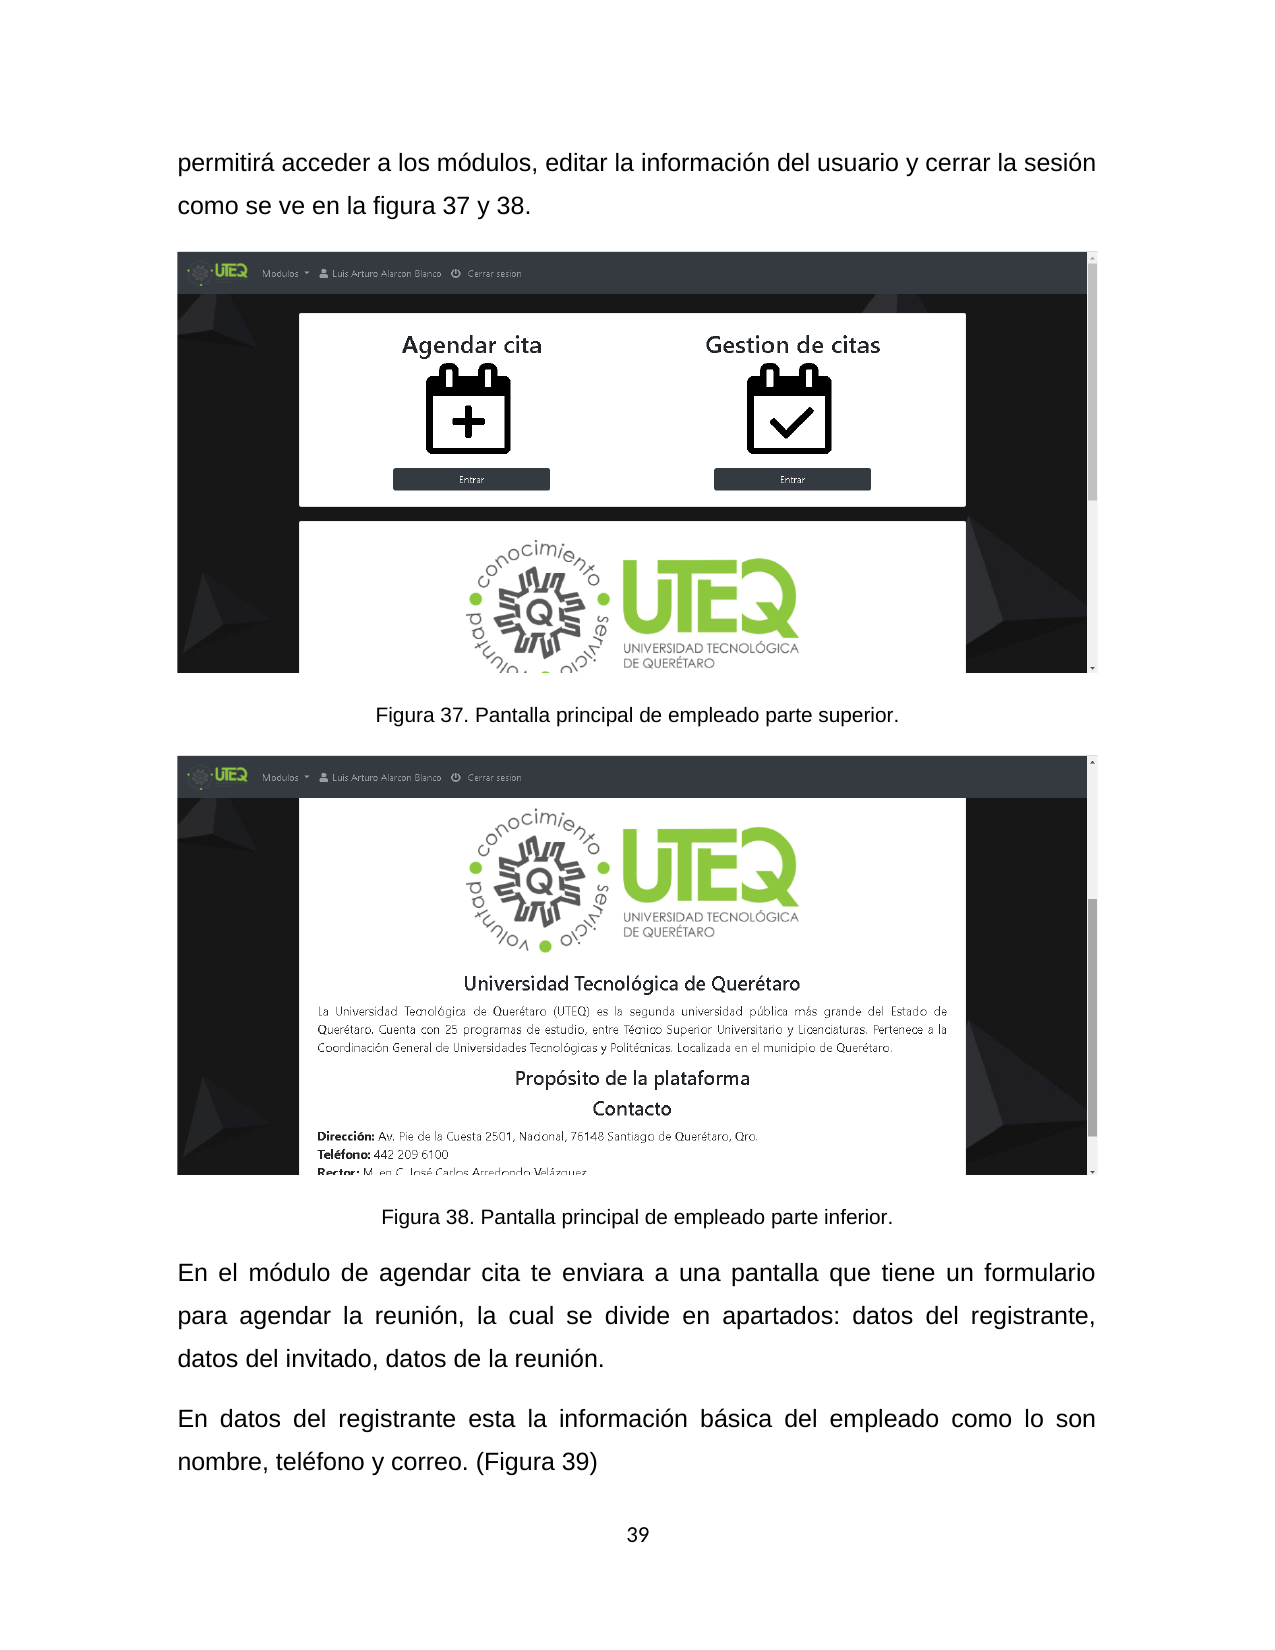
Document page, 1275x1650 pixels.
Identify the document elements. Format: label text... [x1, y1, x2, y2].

text En datos del registrante esta la información básica del empleado como lo son nombre, teléfono y correo. (Figura 39) [177, 1404, 1098, 1476]
text Figura 38. Pantalla principal de empleado parte inferior. [177, 1205, 1098, 1229]
text Figura 37. Pantalla principal de empleado parte superior. [177, 703, 1098, 727]
text En el módulo de agendar cita te enviara a una pantalla que tiene un formulario para agendar la reunión, la cual se divide en apartados: datos del registrante, datos del invitado, datos de la reunión. [177, 1258, 1098, 1373]
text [177, 148, 1098, 219]
picture [177, 250, 1098, 673]
picture [177, 755, 1098, 1175]
